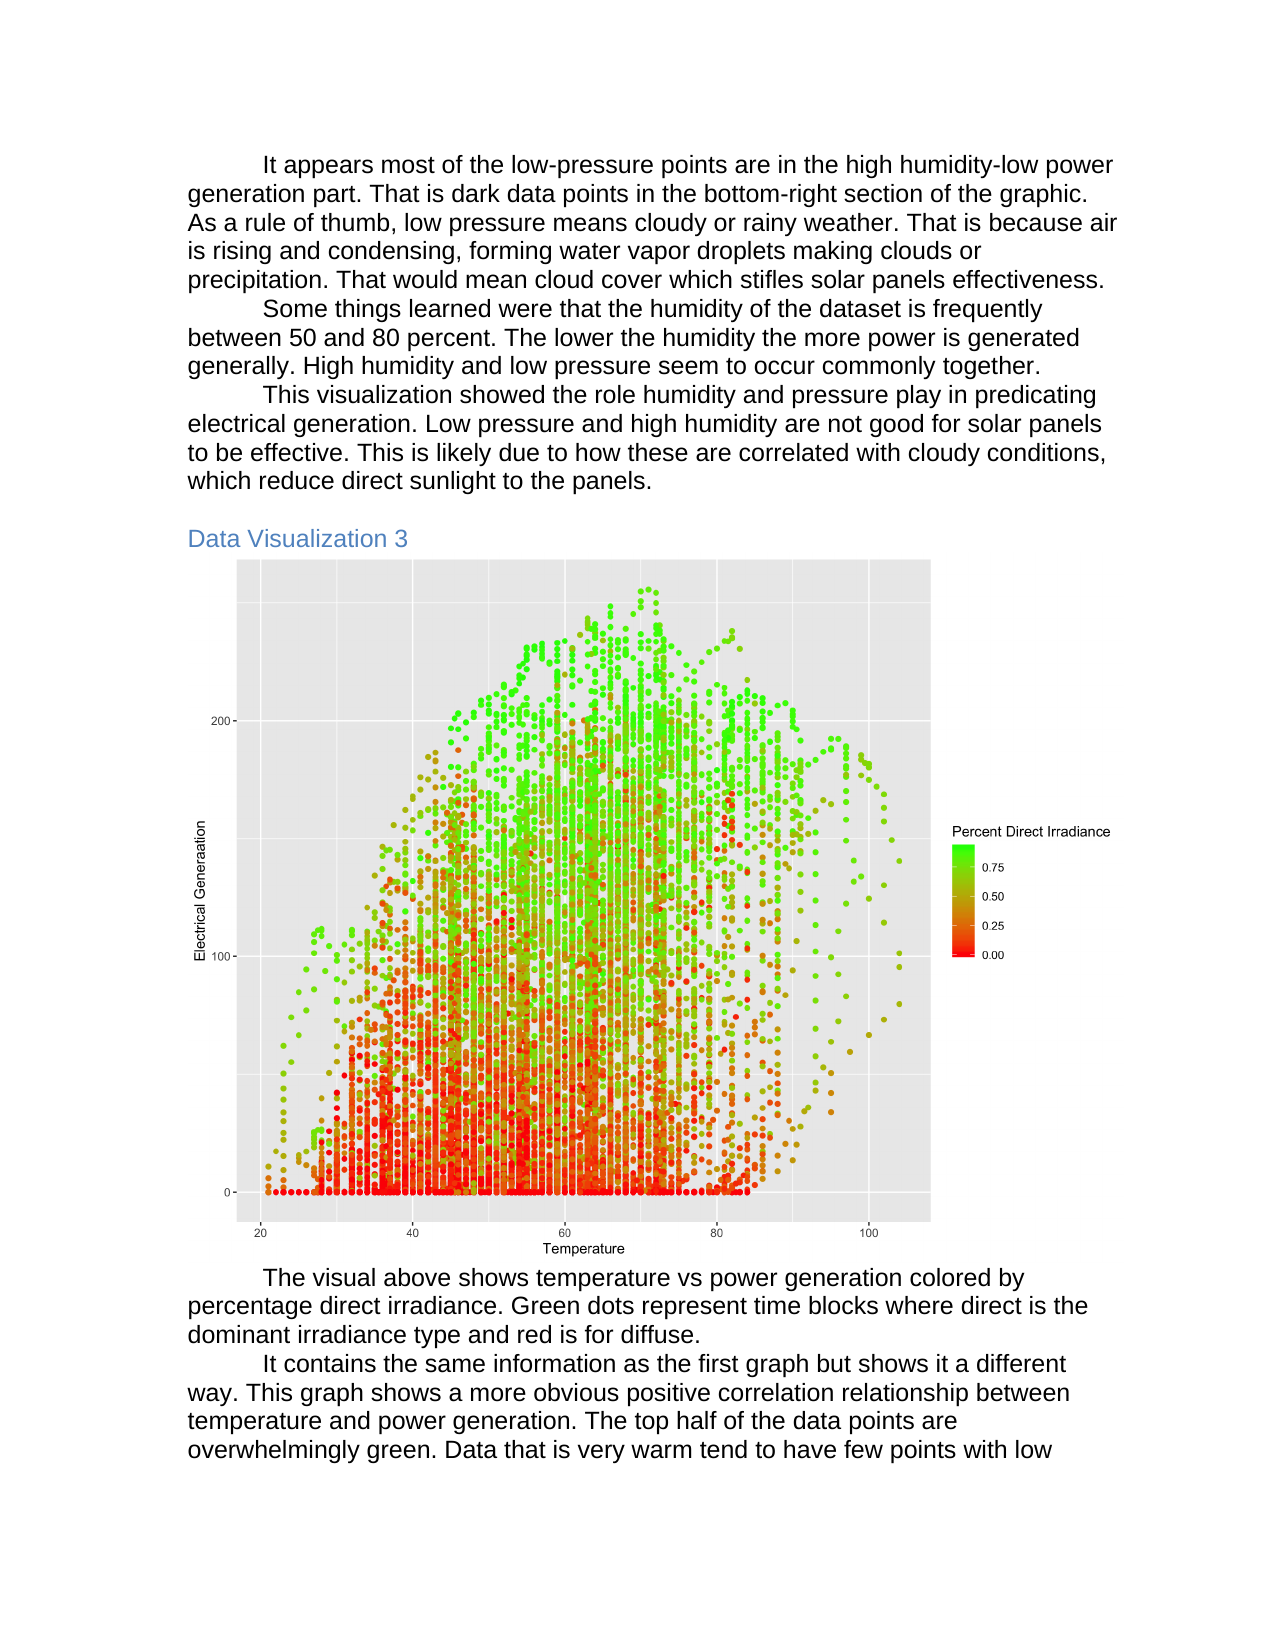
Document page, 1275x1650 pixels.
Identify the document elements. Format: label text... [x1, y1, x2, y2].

text Data Visualization 3 [187, 524, 1125, 552]
text Some things learned were that the humidity of the dataset is frequently between 50 and 80 percent. The lower the humidity the more power is generated generally. High humidity and low pressure seem to occur commonly together. [187, 294, 1125, 380]
picture [187, 552, 1125, 1263]
text The visual above shows temperature vs power generation colored by percentage direct irradiance. Green dots represent time blocks where direct is the dominant irradiance type and red is for diffuse. [187, 1263, 1125, 1349]
text This visualization showed the role humidity and pressure play in predicating electrical generation. Low pressure and high humidity are not good for solar panels to be effective. This is likely due to how these are correlated with cloudy conditions, which reduce direct sunlight to the panels. [187, 380, 1125, 495]
text It appears most of the low-pressure points are in the high humidity-low power generation part. That is dark data points in the bottom-right section of the graphic. As a rule of thumb, low pressure means cloudy or rainy weather. That is because air is rising and condensing, forming water vapor droplets making clouds or precipitation. That would mean cloud cover which stifles solar panels effectiveness. [187, 150, 1125, 294]
